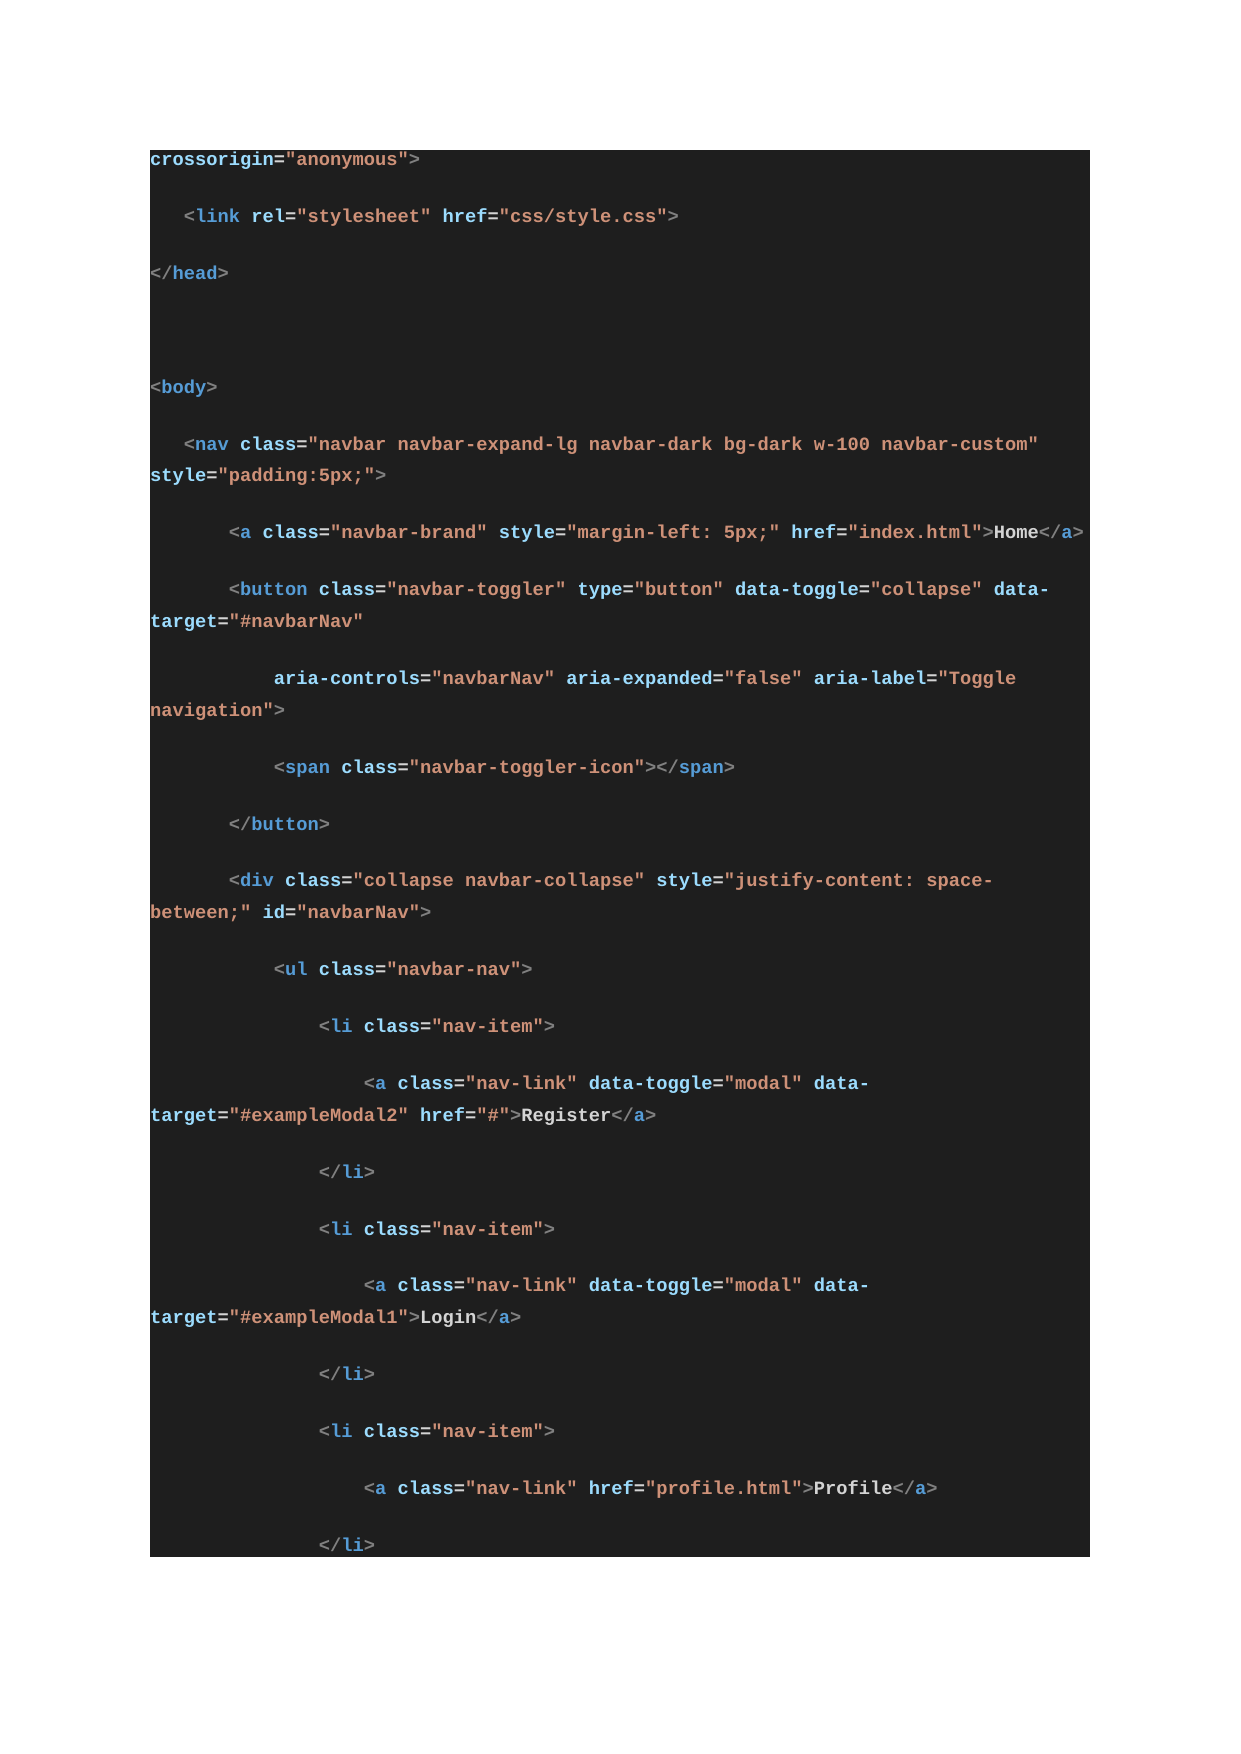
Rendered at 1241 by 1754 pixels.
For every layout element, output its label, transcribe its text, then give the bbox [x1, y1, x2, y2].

text <a class="navbar-brand" style="margin-left: 5px;" href="index.html">Home</a> [150, 523, 1090, 544]
text <a class="nav-link" data-toggle="modal" data-target="#exampleModal1">Login</a> [150, 1276, 1090, 1329]
text <ul class="navbar-nav"> [150, 960, 1090, 981]
text <link rel="stylesheet" href="css/style.css"> [150, 207, 1090, 228]
text <li class="nav-item"> [150, 1017, 1090, 1038]
text <body> [150, 377, 1090, 399]
text </head> [150, 264, 1090, 285]
text <li class="nav-item"> [150, 1219, 1090, 1241]
text <span class="navbar-toggler-icon"></span> [150, 757, 1090, 779]
text <button class="navbar-toggler" type="button" data-toggle="collapse" data-target="#navbarNav" [150, 580, 1090, 633]
text <a class="nav-link" data-toggle="modal" data-target="#exampleModal2" href="#">Register</a> [150, 1074, 1090, 1127]
text <nav class="navbar navbar-expand-lg navbar-dark bg-dark w-100 navbar-custom" style="padding:5px;"> [150, 434, 1090, 487]
text </li> [150, 1536, 1090, 1557]
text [150, 150, 1090, 171]
text </li> [150, 1162, 1090, 1184]
text <li class="nav-item"> [150, 1422, 1090, 1443]
text </li> [150, 1365, 1090, 1386]
text </button> [150, 814, 1090, 836]
text <a class="nav-link" href="profile.html">Profile</a> [150, 1479, 1090, 1500]
text <div class="collapse navbar-collapse" style="justify-content: space-between;" id="navbarNav"> [150, 871, 1090, 924]
text aria-controls="navbarNav" aria-expanded="false" aria-label="Toggle navigation"> [150, 669, 1090, 722]
